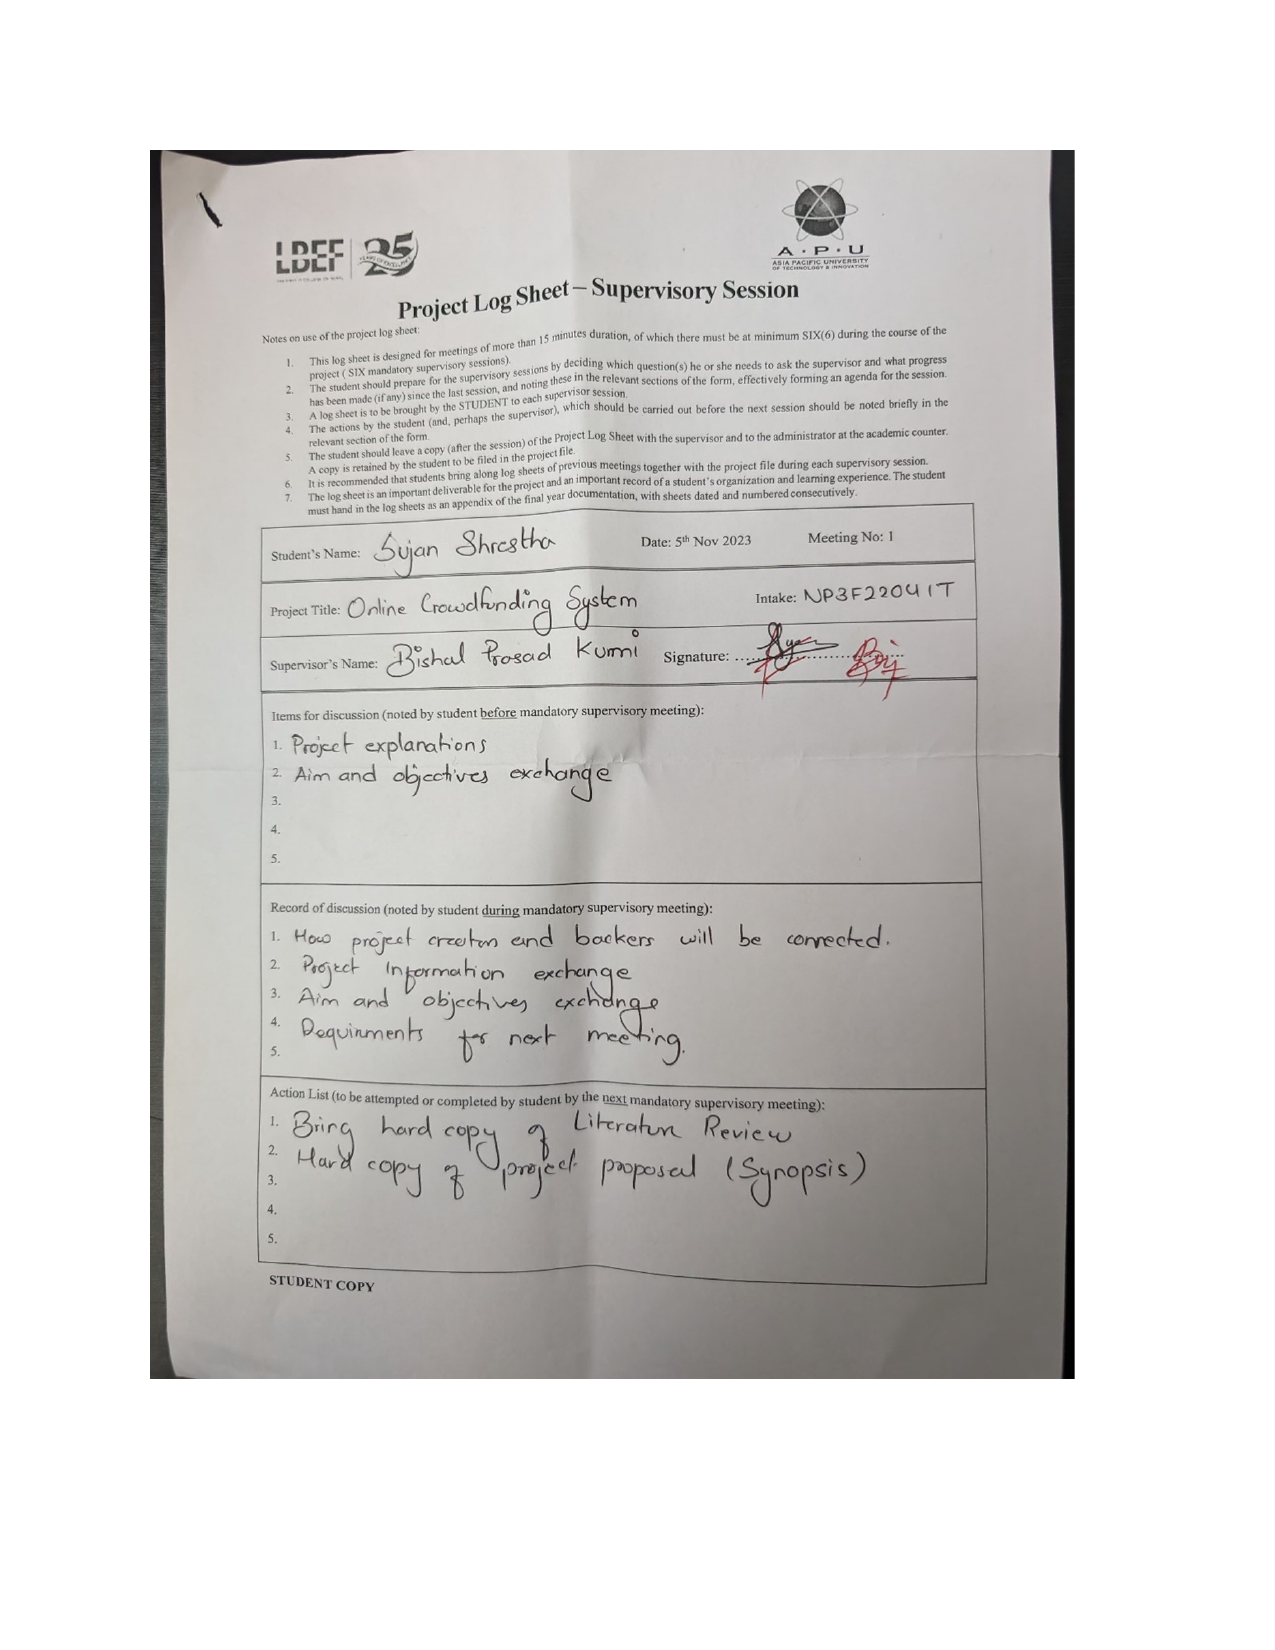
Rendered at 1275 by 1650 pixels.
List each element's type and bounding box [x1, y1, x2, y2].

picture [150, 150, 1075, 1379]
